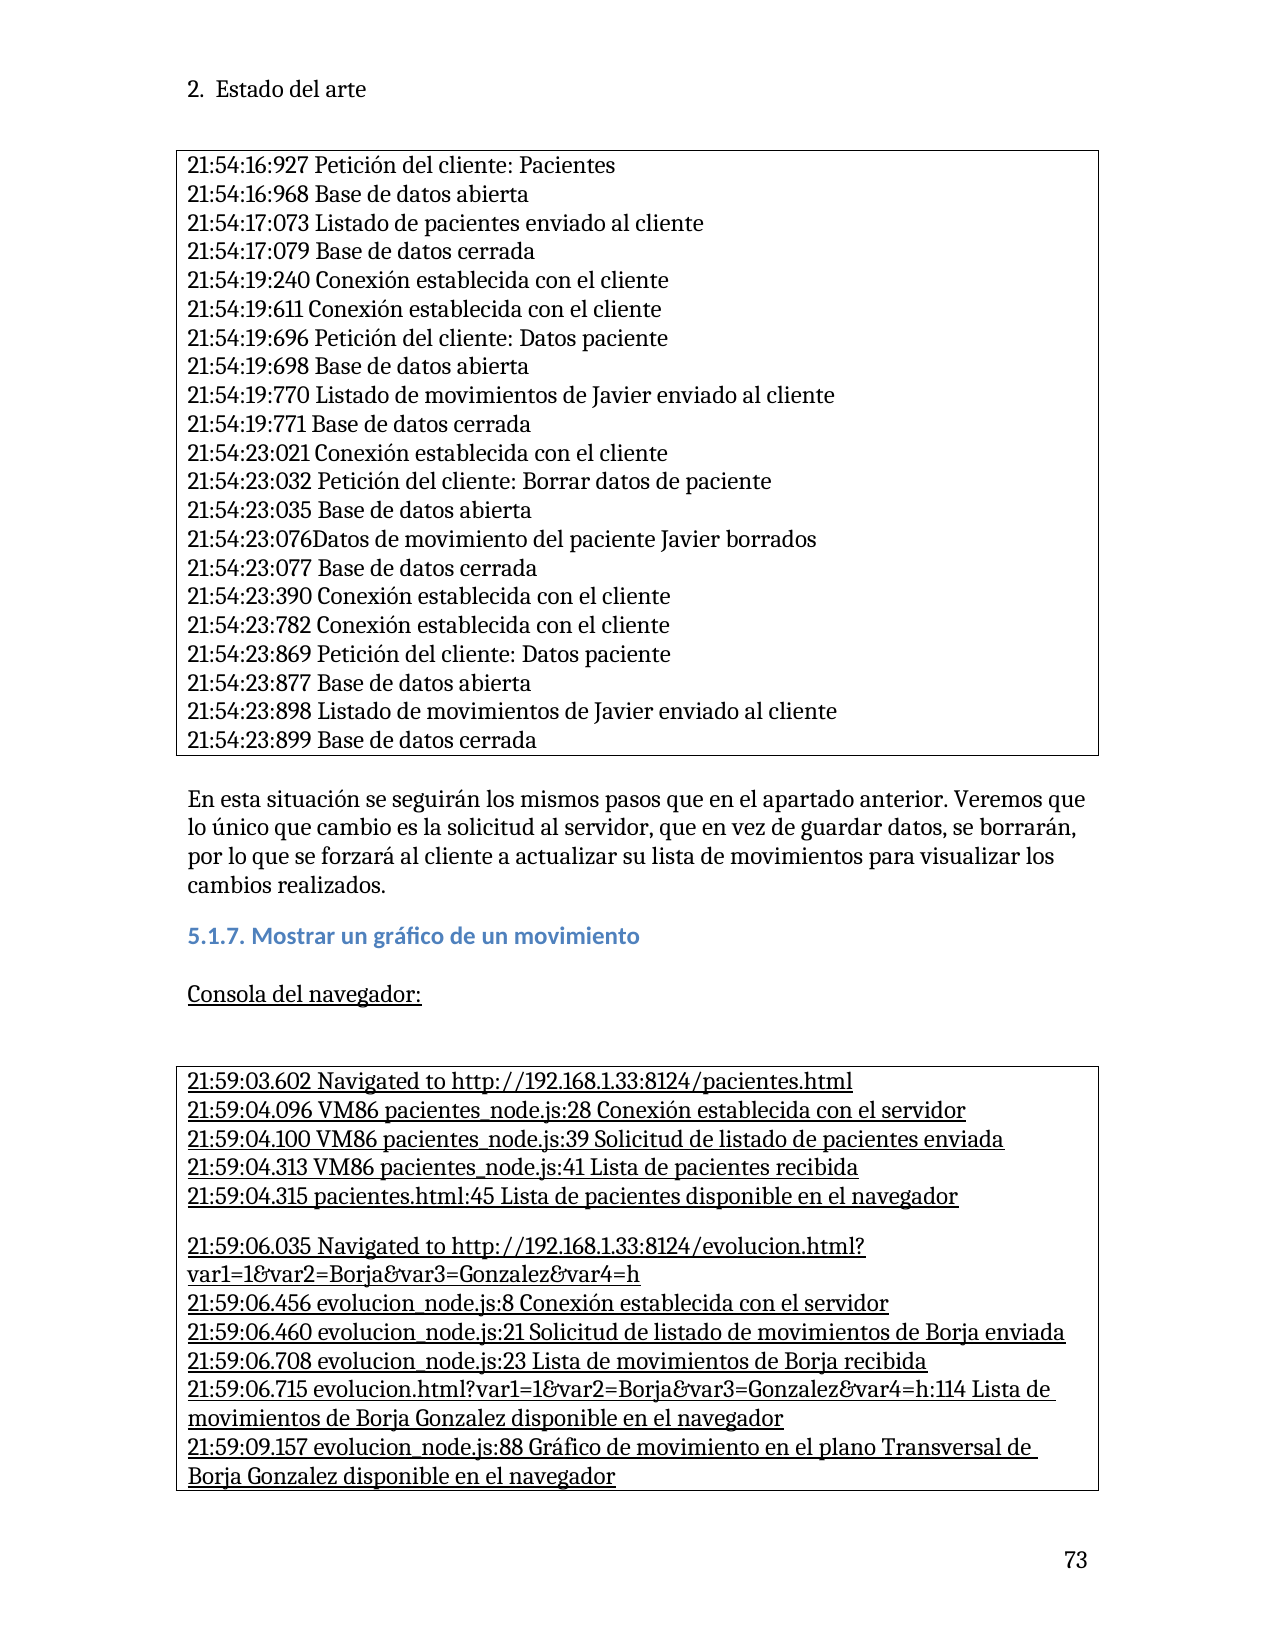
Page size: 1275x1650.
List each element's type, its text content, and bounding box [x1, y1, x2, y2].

text En esta situación se seguirán los mismos pasos que en el apartado anterior. Veremos que lo único que cambio es la solicitud al servidor, que en vez de guardar datos, se borrarán, por lo que se forzará al cliente a actulizar su lista de movimientos para visualizar los cambios realizados. [187, 784, 1087, 899]
table_header 21:59:03.602 Navigated to http://192.168.1.33:8124/pacientes.html 21:59:04.096 VM86 pacientes_node.js:28 Conexión establecida con el servidor 21:59:04.100 VM86 pacientes_node.js:39 Solicitud de listado de pacientes enviada 21:59:04.313 VM86 pacientes_node.js:41 Lista de pacientes recibida 21:59:04.315 pacientes.html:45 Lista de pacientes disponible en el navegador 21:59:06.035 Navigated to http://192.168.1.33:8124/evolucion.html?var1=1&var2=Borja&var3=Gonzalez&var4=h 21:59:06.456 evolucion_node.js:8 Conexión establecida con el servidor 21:59:06.460 evolucion_node.js:21 Solicitud de listado de movimientos de Borja enviada 21:59:06.708 evolucion_node.js:23 Lista de movimientos de Borja recibida 21:59:06.715 evolucion.html?var1=1&var2=Borja&var3=Gonzalez&var4=h:114 Lista de de Borja Gonzalez disponible en el navegador 21:59:09.157 evolucion_node.js:88 Gráfico de movimiento en el plano Transversal de Borja Gonzalez disponible en el navegador [177, 1067, 1098, 1490]
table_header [177, 151, 1098, 755]
text Consola del navegador: [187, 980, 1087, 1008]
subtitle 5.1.. Mostrar un gráfico de un movimiento [187, 920, 1087, 951]
